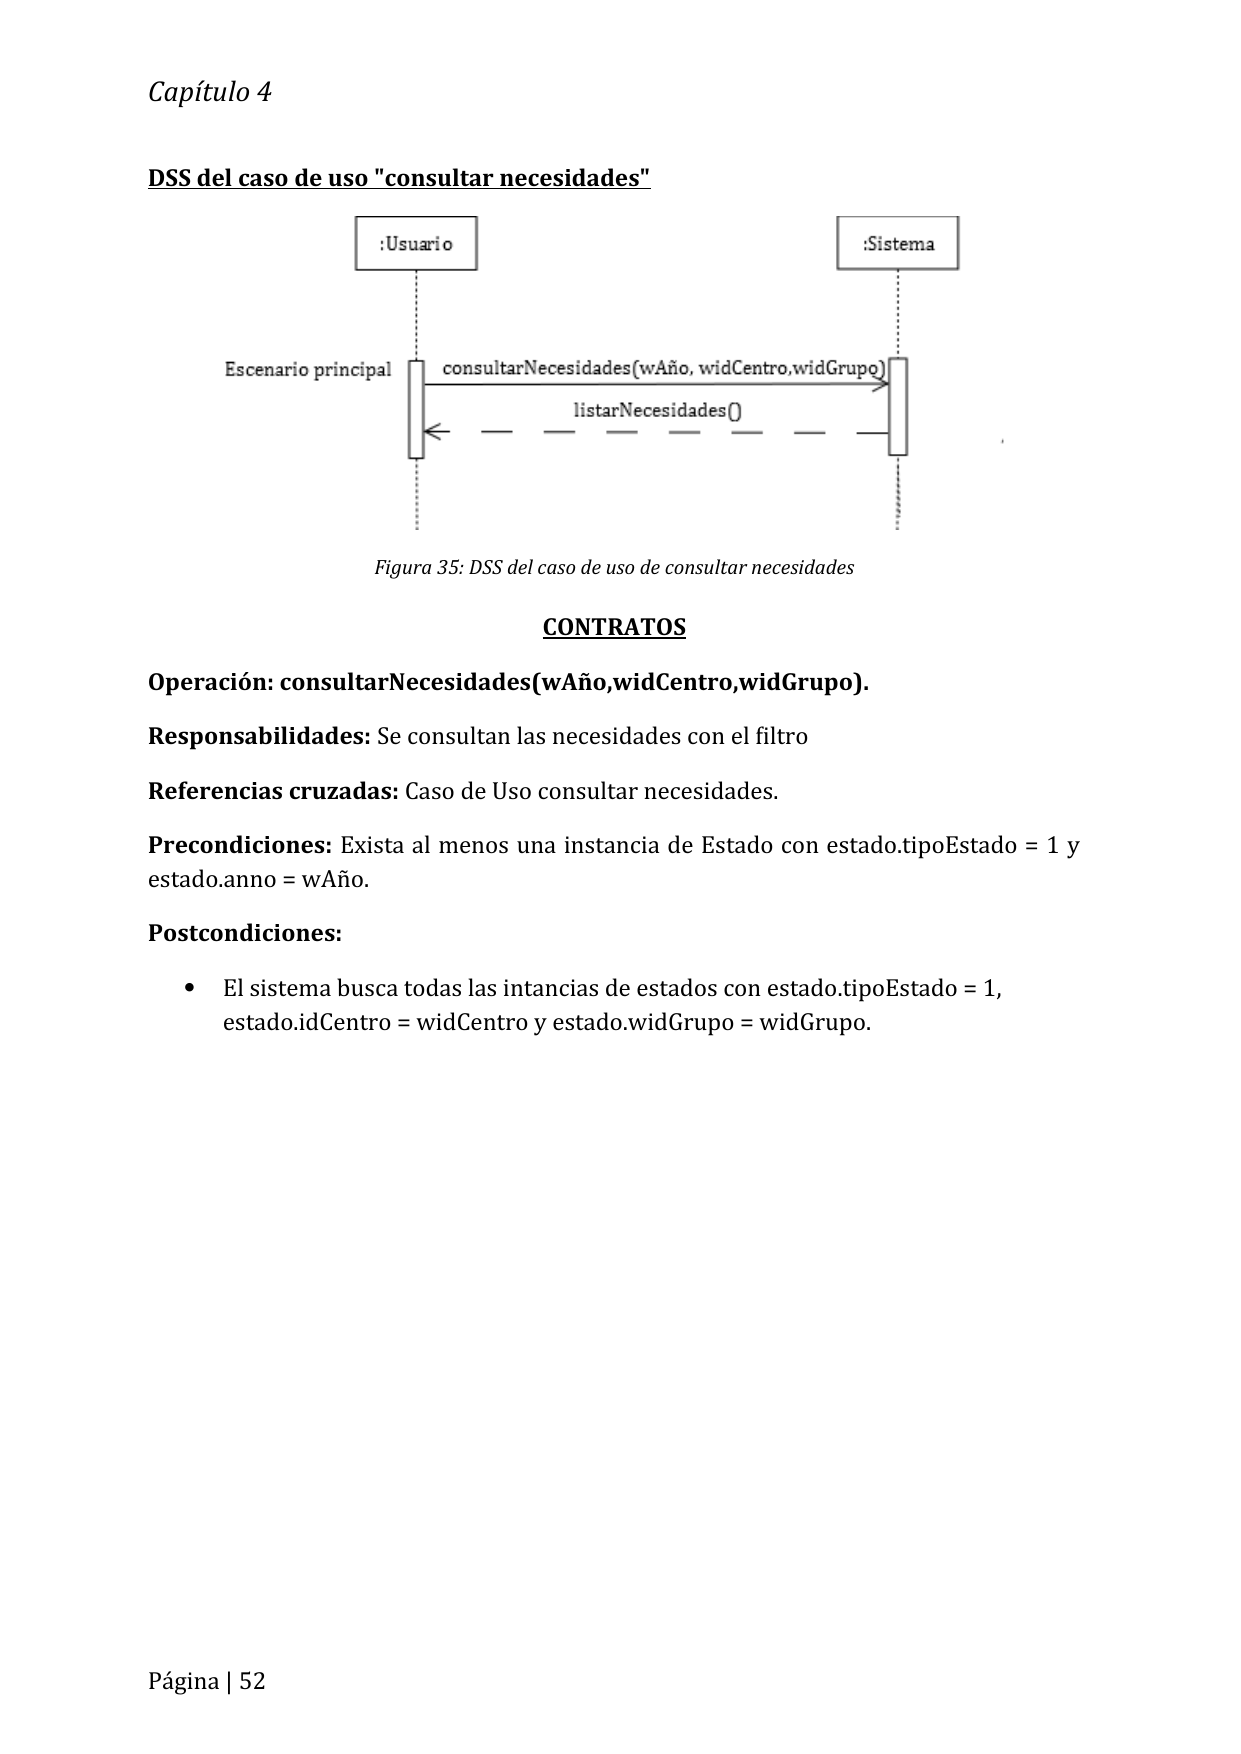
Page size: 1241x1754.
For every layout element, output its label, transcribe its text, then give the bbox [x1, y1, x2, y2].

picture [225, 216, 1004, 530]
text DSS del caso de uso "consultar necesidades" [148, 162, 1081, 192]
text Precondiciones: Exista al menos una instancia de Estado con estado.tipoEstado = 1 y estado.anno = wAño. [148, 830, 1081, 893]
list El sistema busca todas las intancias de estados con estado.tipoEstado = 1, estado.idCentro = widCentro y estado.widGrupo = widGrupo. [185, 973, 1081, 1036]
text Operación: consultarNecesidades(wAño,widCentro,widGrupo). [148, 667, 1081, 696]
text Responsabilidades: Se consultan las necesidades con el filtro [148, 721, 1081, 750]
text Postcondiciones: [148, 918, 1081, 947]
text CONTRATOS [148, 612, 1081, 641]
text Referencias cruzadas: Caso de Uso consultar necesidades. [148, 776, 1081, 805]
